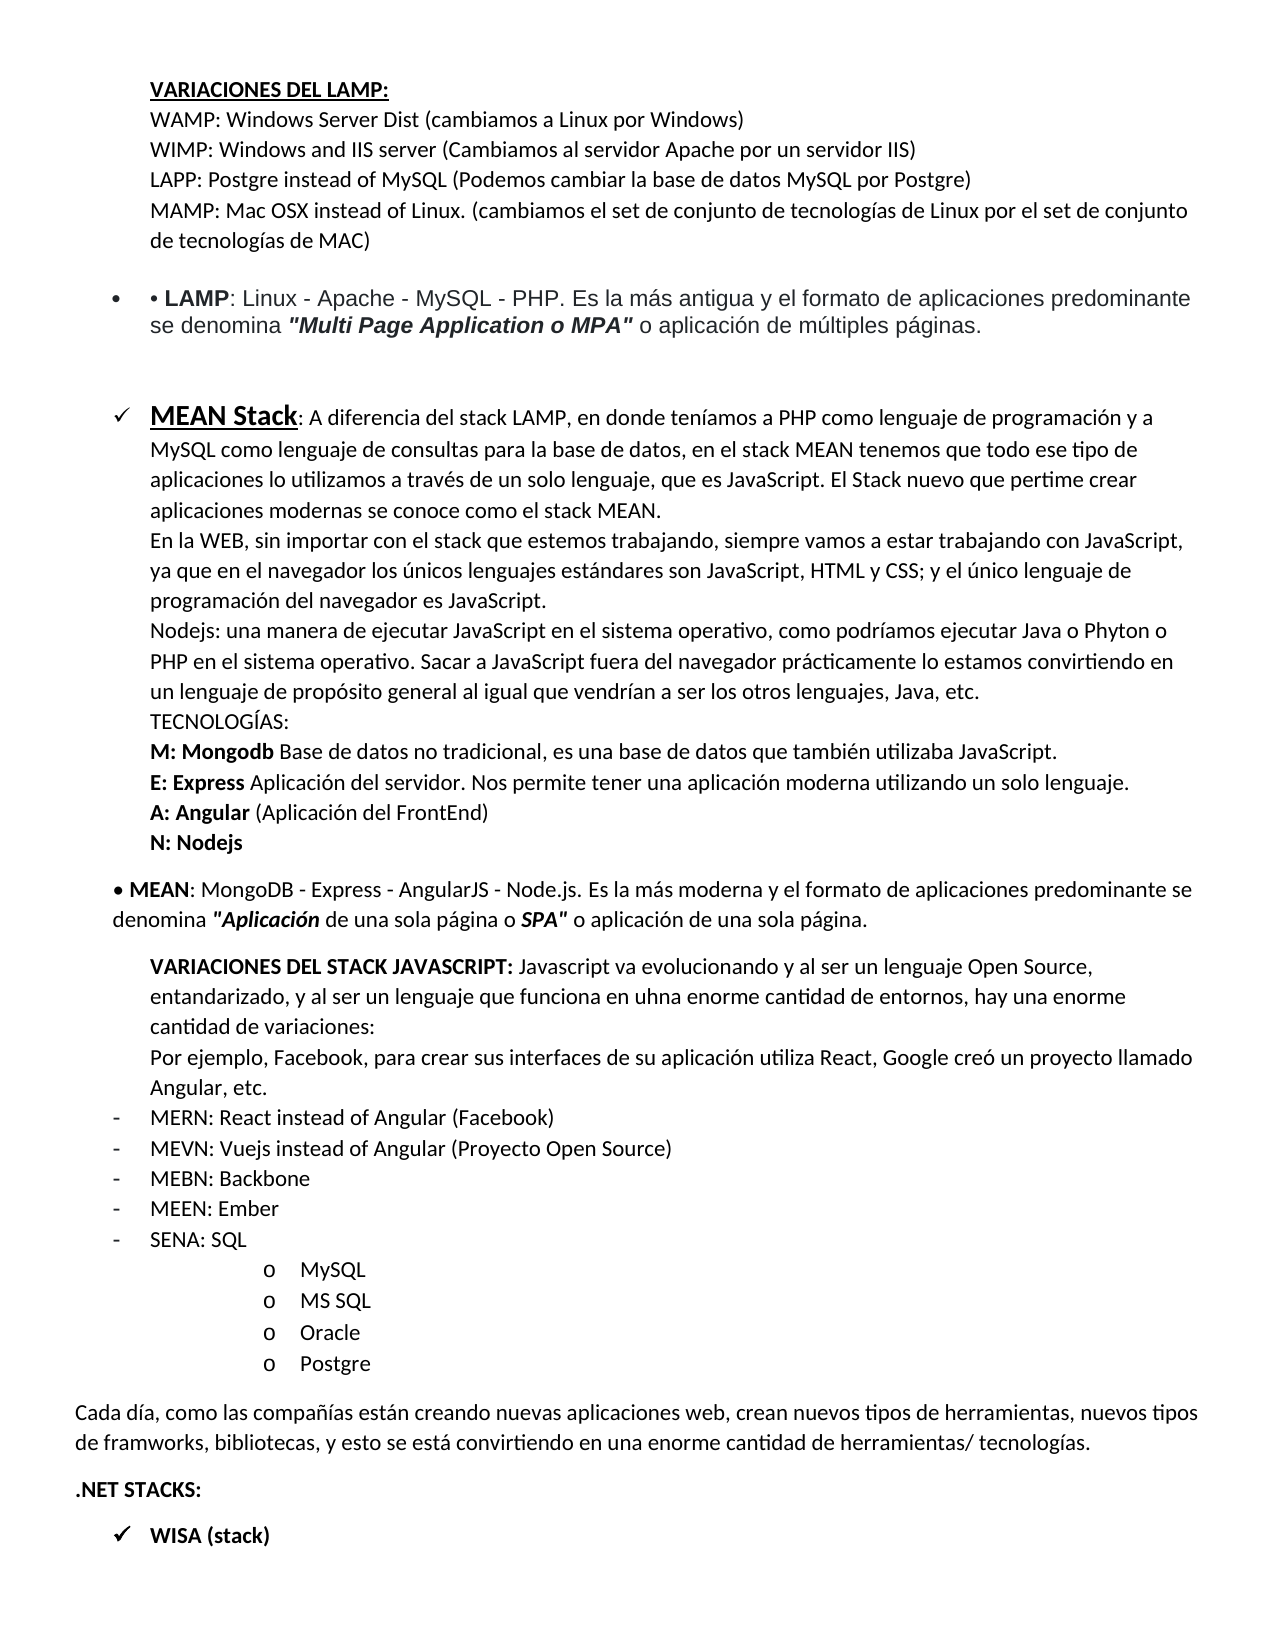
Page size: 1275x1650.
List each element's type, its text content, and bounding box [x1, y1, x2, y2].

list E: Express Aplicación del servidor. Nos permite tener una aplicación moderna utilizando un solo lenguaje. [150, 768, 1200, 796]
list VARIACIONES DEL LAMP: [150, 75, 1200, 103]
list M: Mongodb Base de datos no tradicional, es una base de datos que también utilizaba JavaScript. [150, 737, 1200, 765]
list Oracle [262, 1318, 1200, 1347]
list Nodejs: una manera de ejecutar JavaScript en el sistema operativo, como podríamos ejecutar Java o Phyton o PHP en el sistema operativo. Sacar a JavaScript fuera del navegador prácticamente lo estamos convirtiendo en un lenguaje de propósito general al igual que vendrían a ser los otros lenguajes, Java, etc. [150, 617, 1200, 705]
list MS SQL [262, 1287, 1200, 1316]
list MEBN: Backbone [112, 1164, 1200, 1192]
list SENA: SQL [112, 1225, 1200, 1253]
list VARIACIONES DEL STACK JAVASCRIPT: Javascript va evolucionando y al ser un lenguaje Open Source, entandarizado, y al ser un lenguaje que funciona en uhna enorme cantidad de entornos, hay una enorme cantidad de variaciones: [150, 952, 1200, 1040]
list MEAN Stack: A diferencia del stack LAMP, en donde teníamos a PHP como lenguaje de programación y a MySQL como lenguaje de consultas para la base de datos, en el stack MEAN tenemos que todo ese tipo de aplicaciones lo utilizamos a través de un solo lenguaje, que es JavaScript. El Stack nuevo que pertime crear aplicaciones modernas se conoce como el stack MEAN. [112, 397, 1200, 524]
text .NET STACKS: [75, 1475, 1200, 1503]
list LAPP: Postgre instead of MySQL (Podemos cambiar la base de datos MySQL por Postgre) [150, 166, 1200, 194]
list MEVN: Vuejs instead of Angular (Proyecto Open Source) [112, 1133, 1200, 1162]
list Postgre [262, 1349, 1200, 1379]
text • MEAN: MongoDB - Express - AngularJS - Node.js. Es la más moderna y el formato de aplicaciones predominante se denomina "Aplicación de una sola página o SPA" o aplicación de una sola página. [112, 875, 1200, 933]
list MAMP: Mac OSX instead of Linux. (cambiamos el set de conjunto de tecnologías de Linux por el set de conjunto de tecnologías de MAC) [150, 196, 1200, 254]
list En la WEB, sin importar con el stack que estemos trabajando, siempre vamos a estar trabajando con JavaScript, ya que en el navegador los únicos lenguajes estándares son JavaScript, HTML y CSS; y el único lenguaje de programación del navegador es JavaScript. [150, 526, 1200, 614]
list WIMP: Windows and IIS server (Cambiamos al servidor Apache por un servidor IIS) [150, 135, 1200, 163]
list MySQL [262, 1255, 1200, 1284]
list WAMP: Windows Server Dist (cambiamos a Linux por Windows) [150, 105, 1200, 133]
list MEEN: Ember [112, 1194, 1200, 1222]
list TECNOLOGÍAS: [150, 707, 1200, 735]
list MERN: React instead of Angular (Facebook) [112, 1103, 1200, 1131]
list N: Nodejs [150, 828, 1200, 856]
list • LAMP: Linux - Apache - MySQL - PHP. Es la más antigua y el formato de aplicaciones predominante se denomina "Multi Page Application o MPA" o aplicación de múltiples páginas. [112, 285, 1200, 338]
list Por ejemplo, Facebook, para crear sus interfaces de su aplicación utiliza React, Google creó un proyecto llamado Angular, etc. [150, 1043, 1200, 1101]
list A: Angular (Aplicación del FrontEnd) [150, 798, 1200, 826]
text Cada día, como las compañías están creando nuevas aplicaciones web, crean nuevos tipos de herramientas, nuevos tipos de framworks, bibliotecas, y esto se está convirtiendo en una enorme cantidad de herramientas/ tecnologías. [75, 1398, 1200, 1456]
list WISA (stack) [112, 1522, 1200, 1549]
